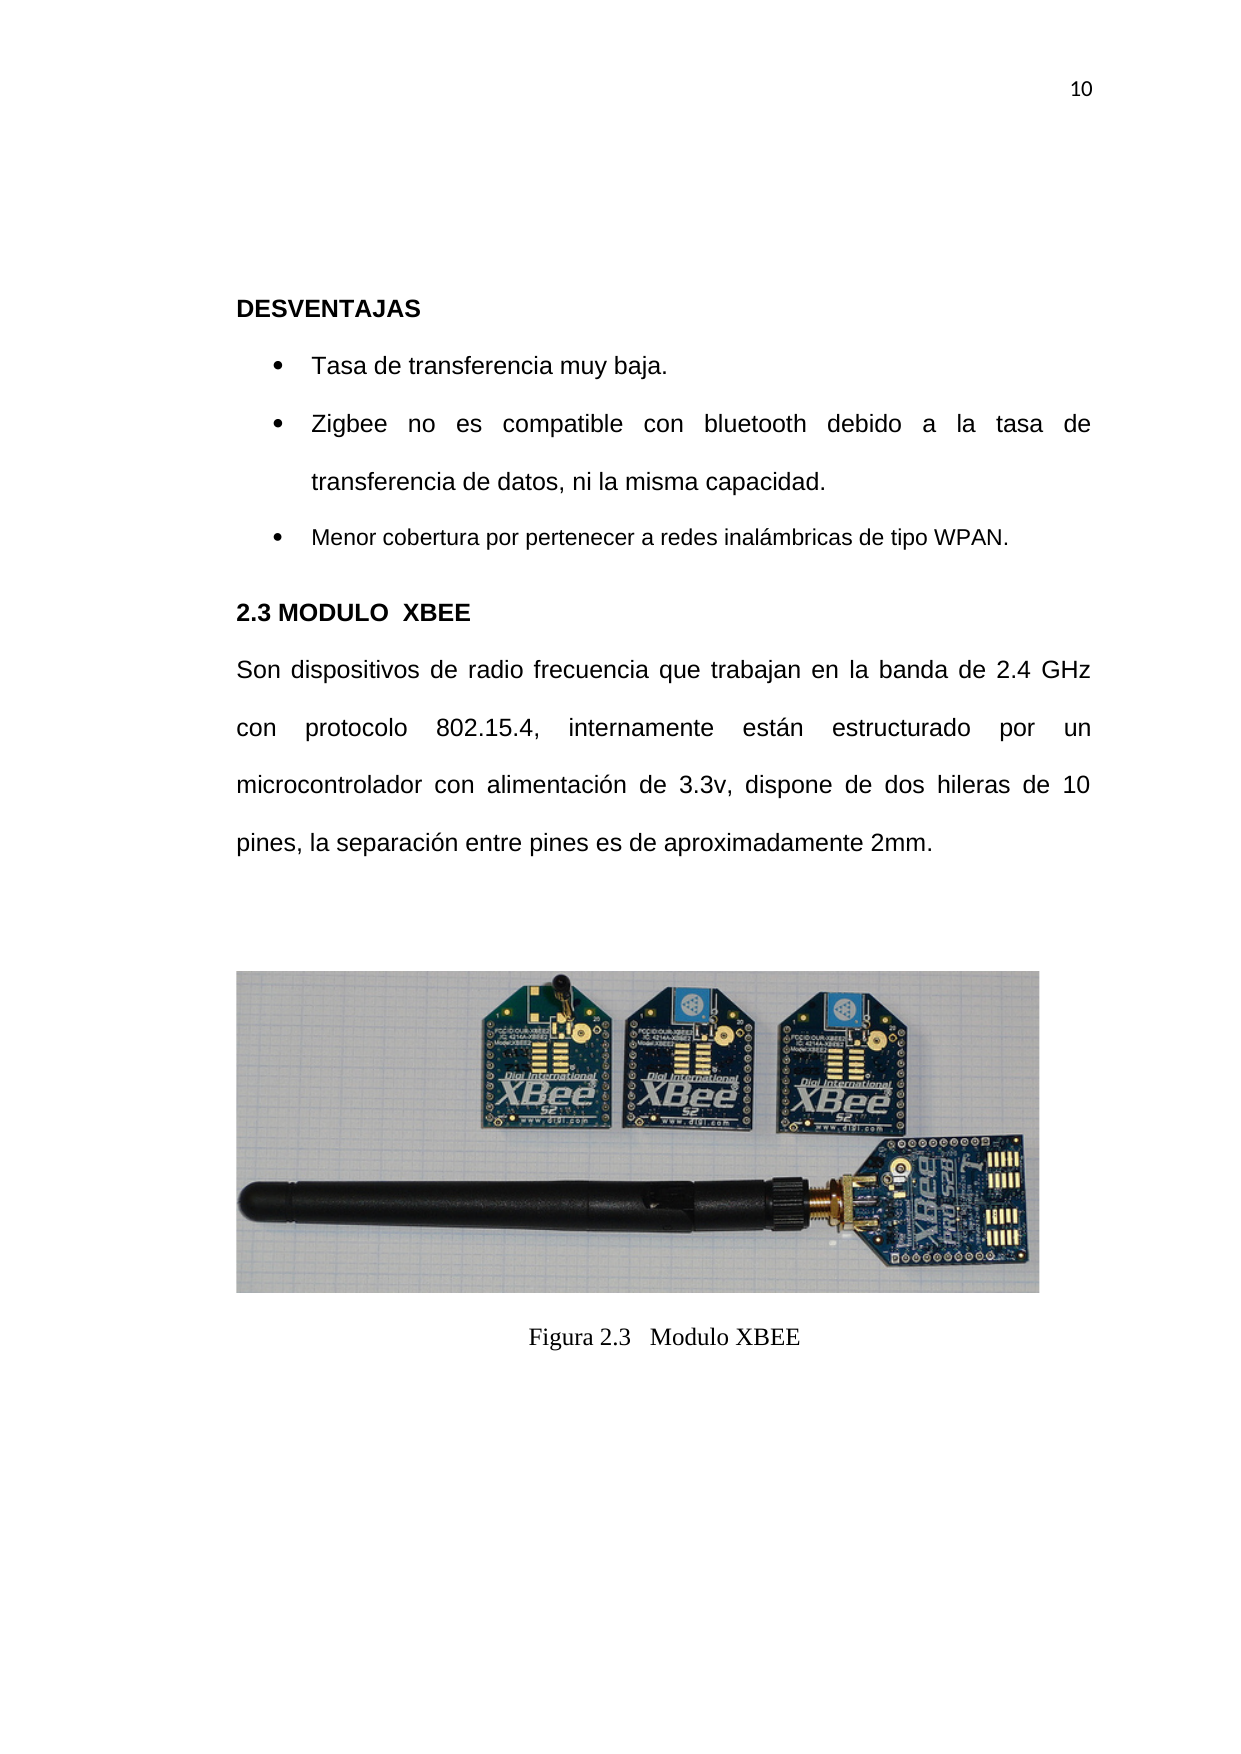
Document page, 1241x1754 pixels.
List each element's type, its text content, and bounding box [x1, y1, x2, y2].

text 2.3 MODULO XBEE [236, 598, 1092, 626]
text DESVENTAJAS [236, 294, 1092, 322]
list Zigbee no es compatible con bluetooth debido a la tasa de transferencia de datos, ni la misma capacidad. [274, 409, 1092, 495]
text Son dispositivos de radio frecuencia que trabajan en la banda de 2.4 GHz con protocolo 802.15.4, internamente están estructurado por un microcontrolador con alimentación de 3.3v, dispone de dos hileras de 10 pines, la separación entre pines es de aproximadamente 2mm. [236, 655, 1092, 856]
text Figura 2.3 Modulo XBEE [236, 1322, 1092, 1351]
picture [236, 971, 1040, 1293]
list Menor cobertura por pertenecer a redes inalámbricas de tipo WPAN. [274, 524, 1092, 550]
list Tasa de transferencia muy baja. [274, 351, 1092, 380]
